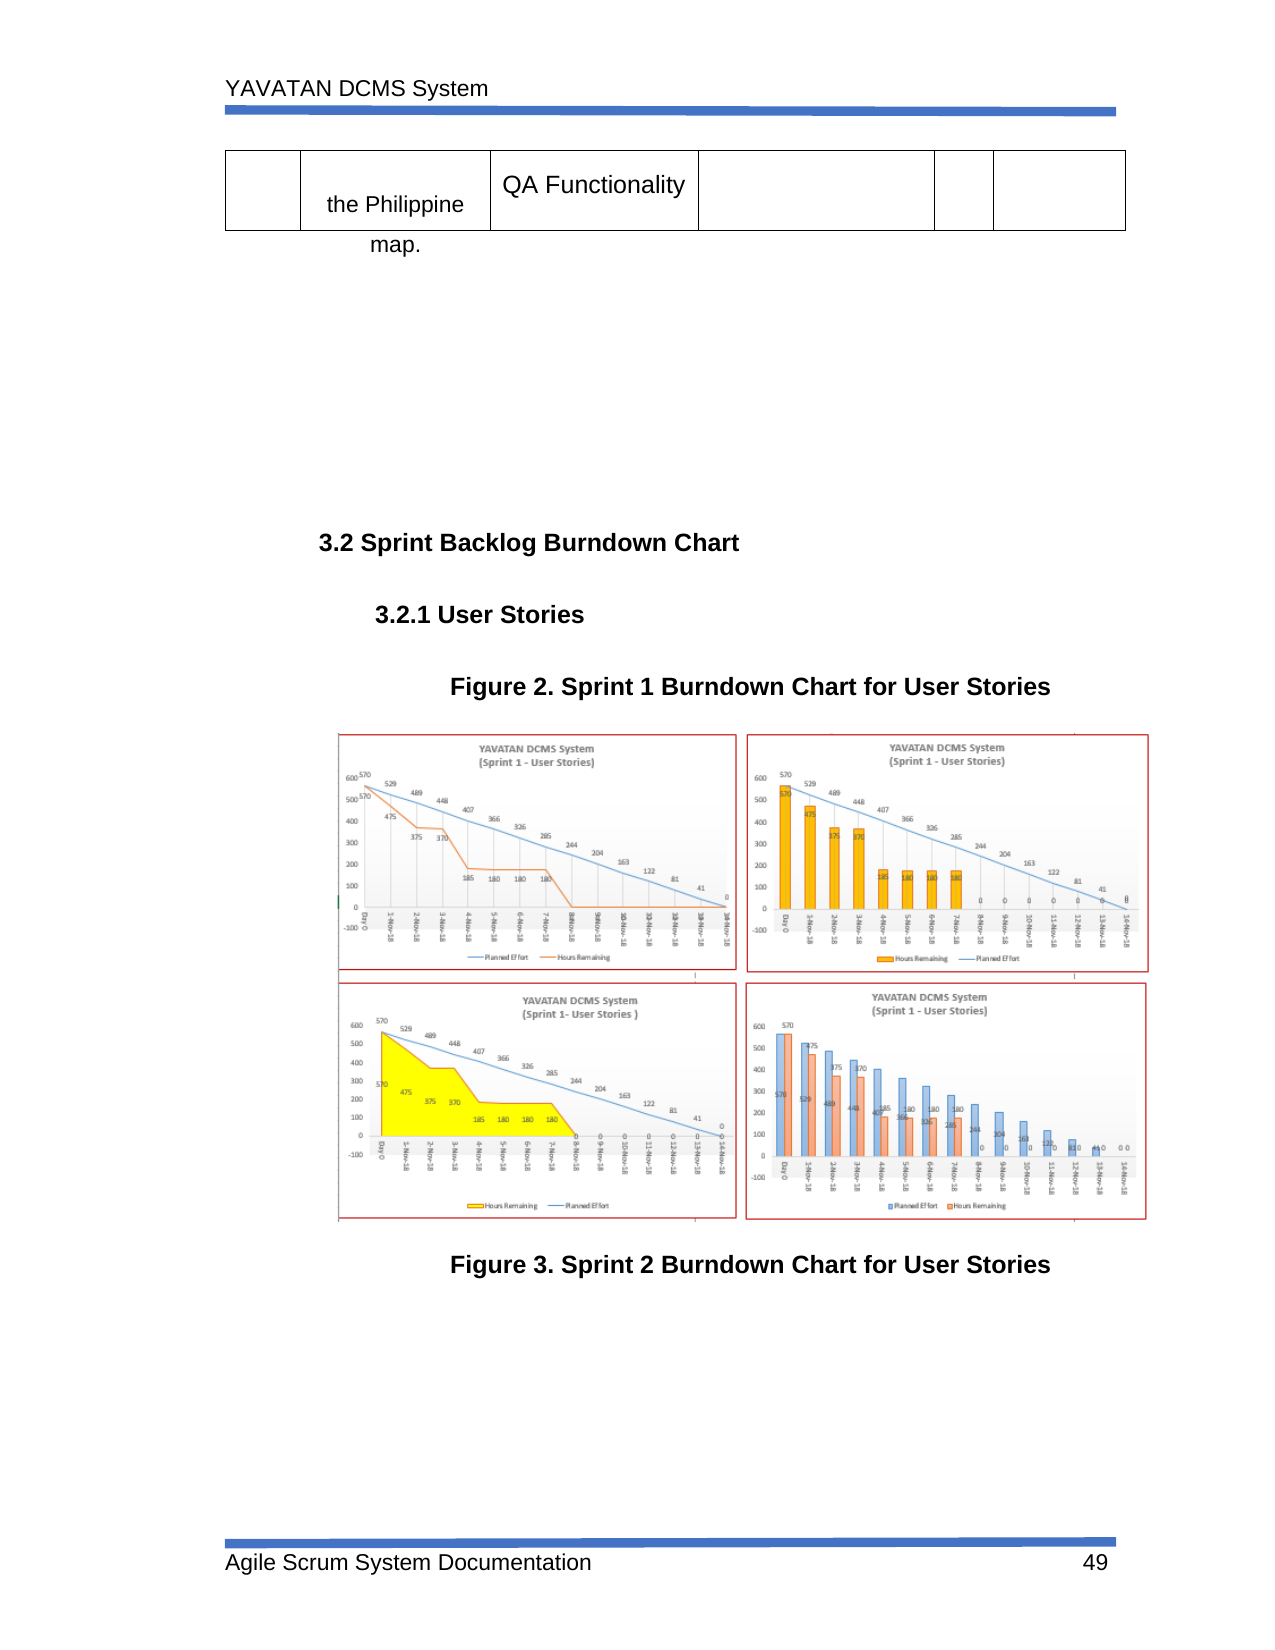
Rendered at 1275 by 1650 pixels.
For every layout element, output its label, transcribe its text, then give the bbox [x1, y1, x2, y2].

picture [337, 733, 1150, 1222]
list 3.2 Sprint Backlog Burndown Chart [319, 528, 1125, 557]
list 3.2.1 User Stories [337, 600, 1125, 629]
table_cell QA Functionality [491, 151, 698, 230]
table_cell [699, 151, 934, 230]
list Figure 3. Sprint 2 Burndown Chart for User Stories [412, 1250, 1125, 1279]
list Figure 2. Sprint 1 Burndown Chart for User Stories [412, 672, 1125, 701]
